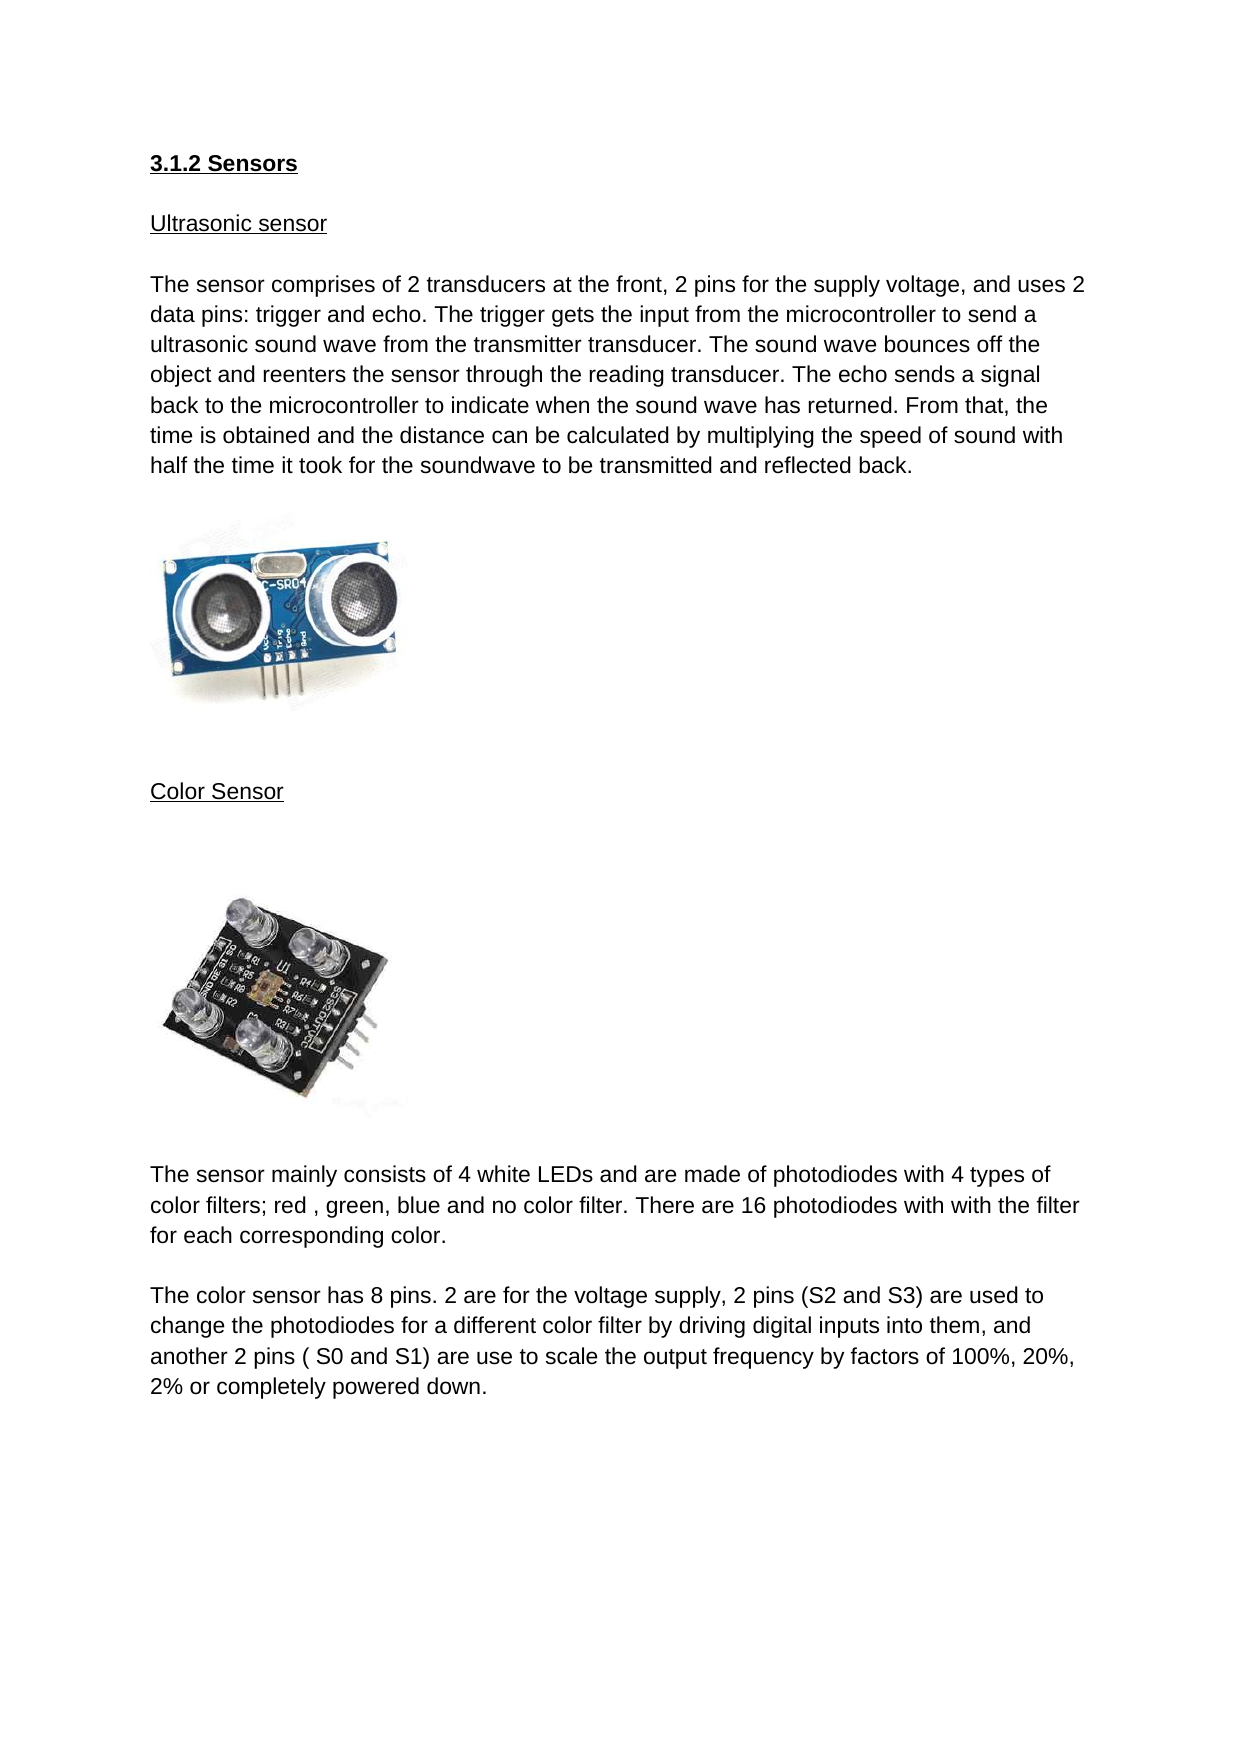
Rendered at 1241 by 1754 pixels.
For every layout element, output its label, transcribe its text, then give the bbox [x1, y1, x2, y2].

text Color Sensor [150, 778, 1090, 804]
text The sensor mainly consists of 4 white LEDs and are made of photodiodes with 4 types of color filters; red , green, blue and no color filter. There are 16 photodiodes with with the filter for each corresponding color. [150, 1161, 1090, 1248]
text The sensor comprises of 2 transducers at the front, 2 pins for the supply voltage, and uses 2 data pins: trigger and echo. The trigger gets the input from the microcontroller to send a ultrasonic sound wave from the transmitter transducer. The sound wave bounces off the object and reenters the sensor through the reading transducer. The echo sends a signal back to the microcontroller to indicate when the sound wave has returned. From that, the time is obtained and the distance can be calculated by multiplying the speed of sound with half the time it took for the soundwave to be transmitted and reflected back. [150, 271, 1090, 478]
text 3.1.2 Sensors [150, 150, 1090, 176]
text The color sensor has 8 pins. 2 are for the voltage supply, 2 pins (S2 and S3) are used to change the photodiodes for a different color filter by driving digital inputs into them, and another 2 pins ( S0 and S1) are use to scale the output frequency by factors of 100%, 20%, 2% or completely powered down. [150, 1282, 1090, 1399]
picture [150, 868, 409, 1128]
picture [150, 482, 412, 744]
text Ultrasonic sensor [150, 210, 1090, 237]
